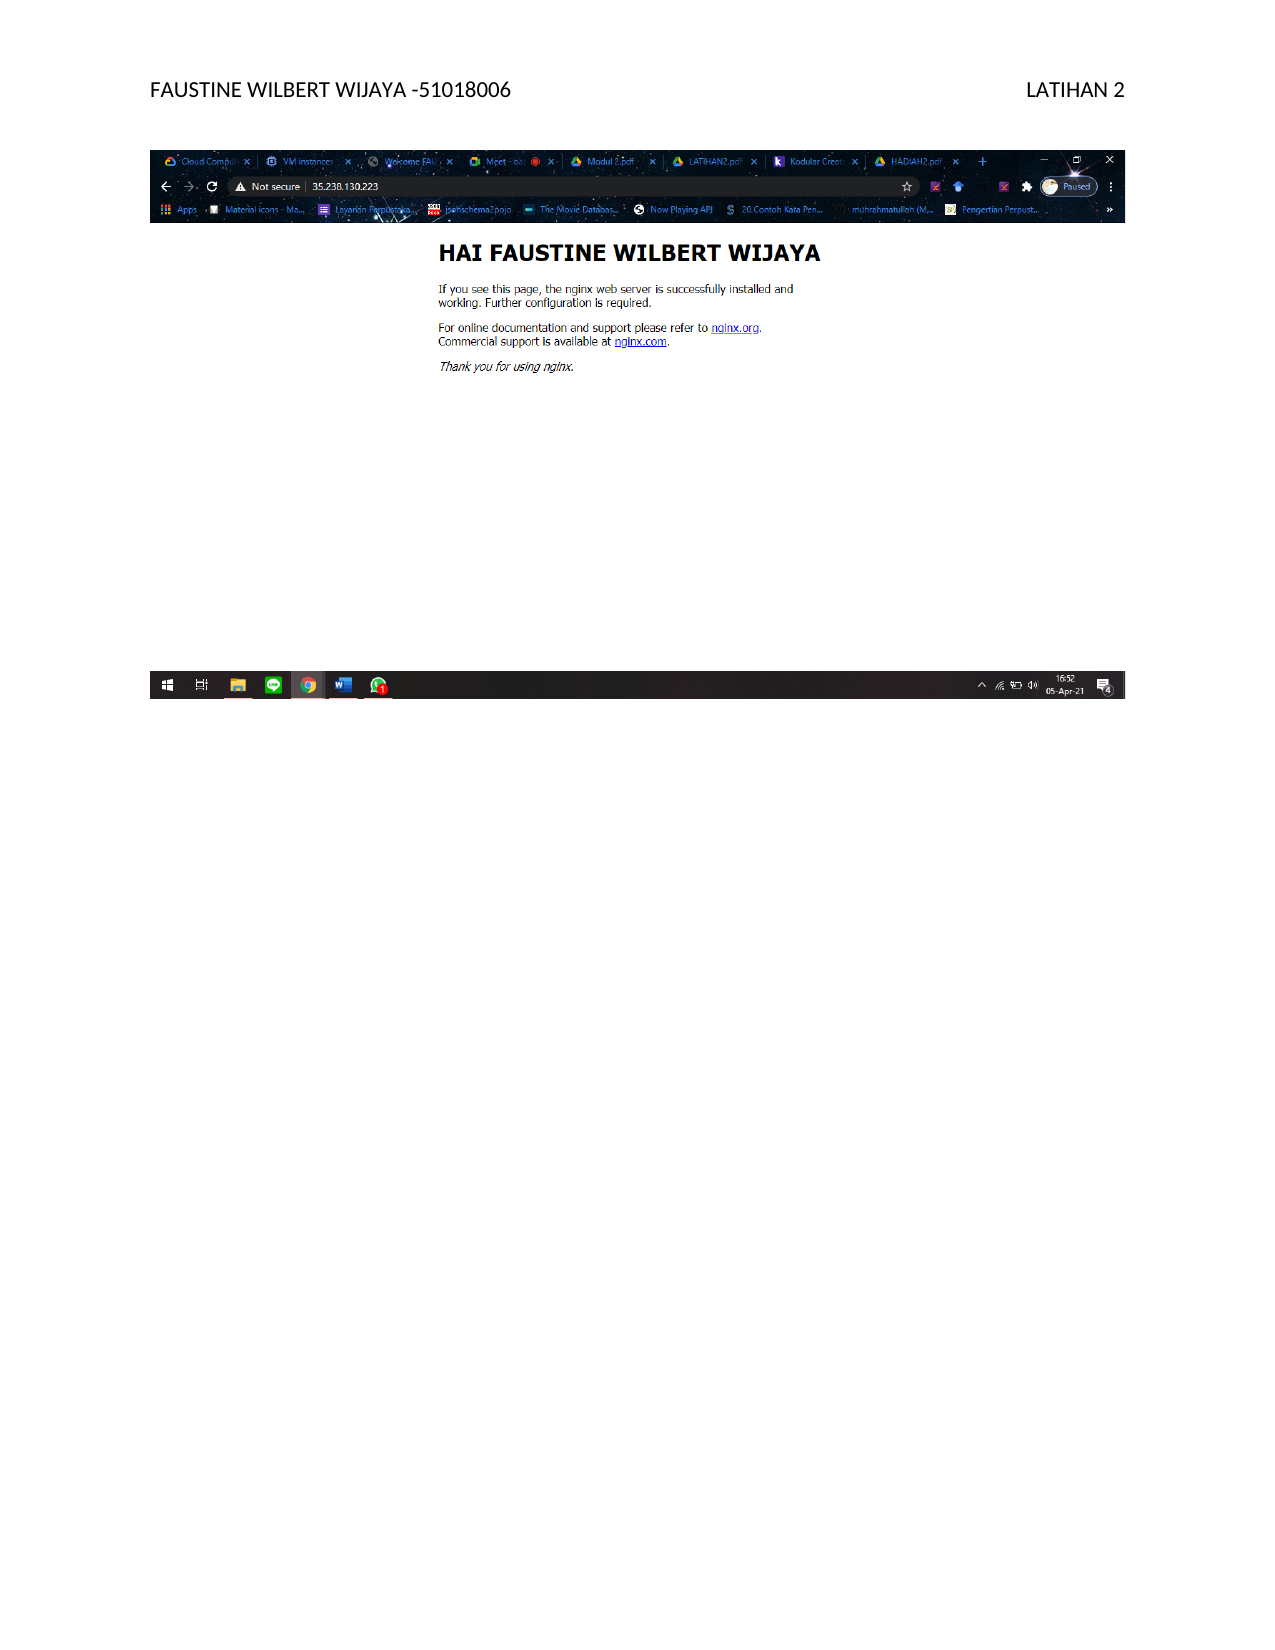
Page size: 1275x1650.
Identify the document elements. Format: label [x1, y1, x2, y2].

picture [150, 150, 1125, 699]
